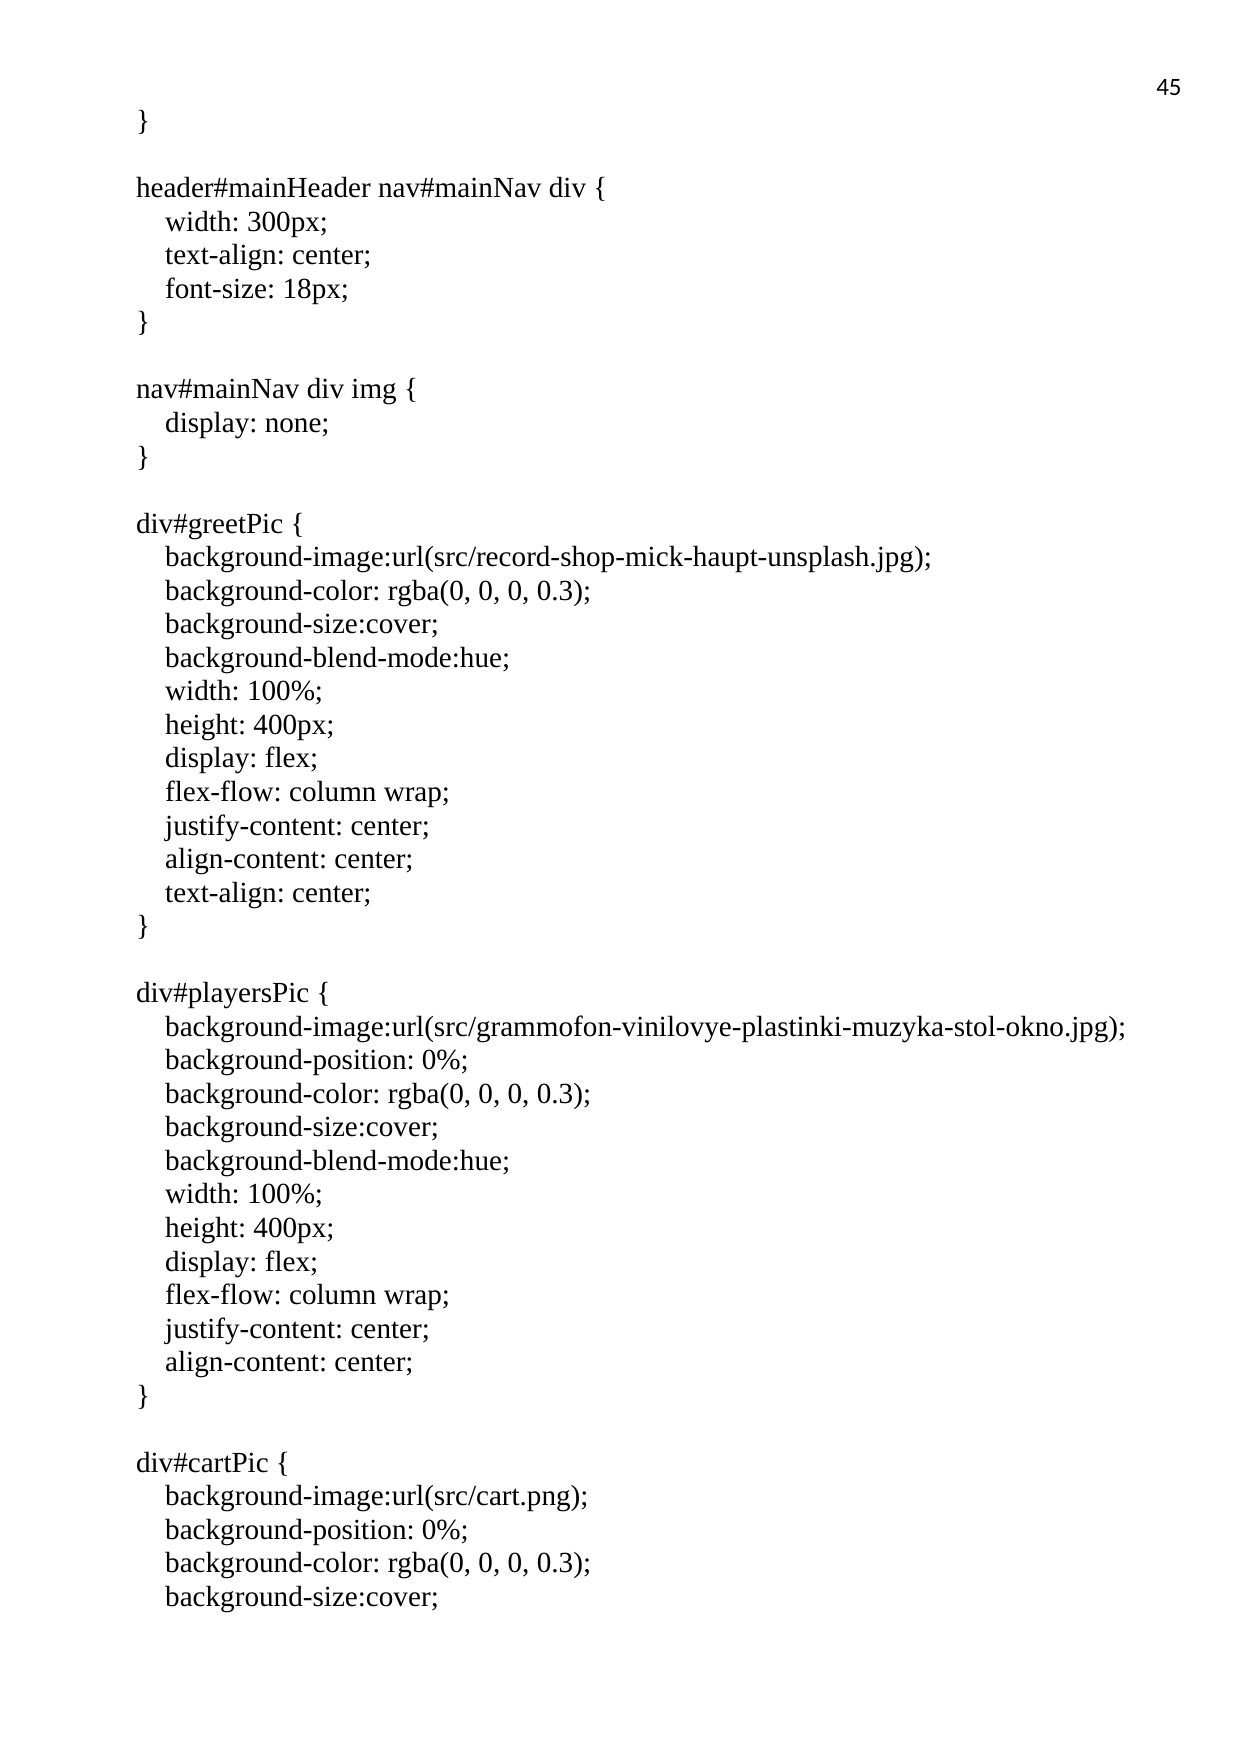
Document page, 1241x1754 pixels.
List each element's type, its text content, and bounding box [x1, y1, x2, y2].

text font-size: 18px; [136, 271, 1181, 304]
text div#playersPic { [136, 975, 1181, 1009]
text align-content: center; [136, 841, 1181, 875]
text nav#mainNav div img { [136, 372, 1181, 405]
text height: 400px; [136, 1210, 1181, 1244]
text background-color: rgba(0, 0, 0, 0.3); [136, 1546, 1181, 1579]
text div#greetPic { [136, 506, 1181, 539]
text background-image:url(src/cart.png); [136, 1478, 1181, 1512]
text width: 100%; [136, 1177, 1181, 1210]
text background-color: rgba(0, 0, 0, 0.3); [136, 573, 1181, 606]
text display: none; [136, 405, 1181, 439]
text background-size:cover; [136, 1579, 1181, 1613]
text background-size:cover; [136, 606, 1181, 640]
text background-image:url(src/record-shop-mick-haupt-unsplash.jpg); [136, 539, 1181, 573]
text flex-flow: column wrap; [136, 1277, 1181, 1311]
text align-content: center; [136, 1344, 1181, 1378]
text text-align: center; [136, 237, 1181, 271]
text display: flex; [136, 741, 1181, 774]
text justify-content: center; [136, 1311, 1181, 1344]
text background-size:cover; [136, 1109, 1181, 1143]
text width: 300px; [136, 204, 1181, 237]
text } [136, 103, 1181, 137]
text text-align: center; [136, 875, 1181, 908]
text justify-content: center; [136, 808, 1181, 841]
text background-blend-mode:hue; [136, 640, 1181, 673]
text background-position: 0%; [136, 1042, 1181, 1076]
text } [136, 1378, 1181, 1411]
text display: flex; [136, 1244, 1181, 1277]
text } [136, 439, 1181, 472]
text background-image:url(src/grammofon-vinilovye-plastinki-muzyka-stol-okno.jpg); [136, 1009, 1181, 1042]
text background-color: rgba(0, 0, 0, 0.3); [136, 1076, 1181, 1109]
text } [136, 908, 1181, 942]
text width: 100%; [136, 673, 1181, 707]
text height: 400px; [136, 707, 1181, 741]
text background-blend-mode:hue; [136, 1143, 1181, 1177]
text flex-flow: column wrap; [136, 774, 1181, 808]
text } [136, 304, 1181, 338]
text header#mainHeader nav#mainNav div { [136, 170, 1181, 204]
text div#cartPic { [136, 1445, 1181, 1478]
text background-position: 0%; [136, 1512, 1181, 1546]
